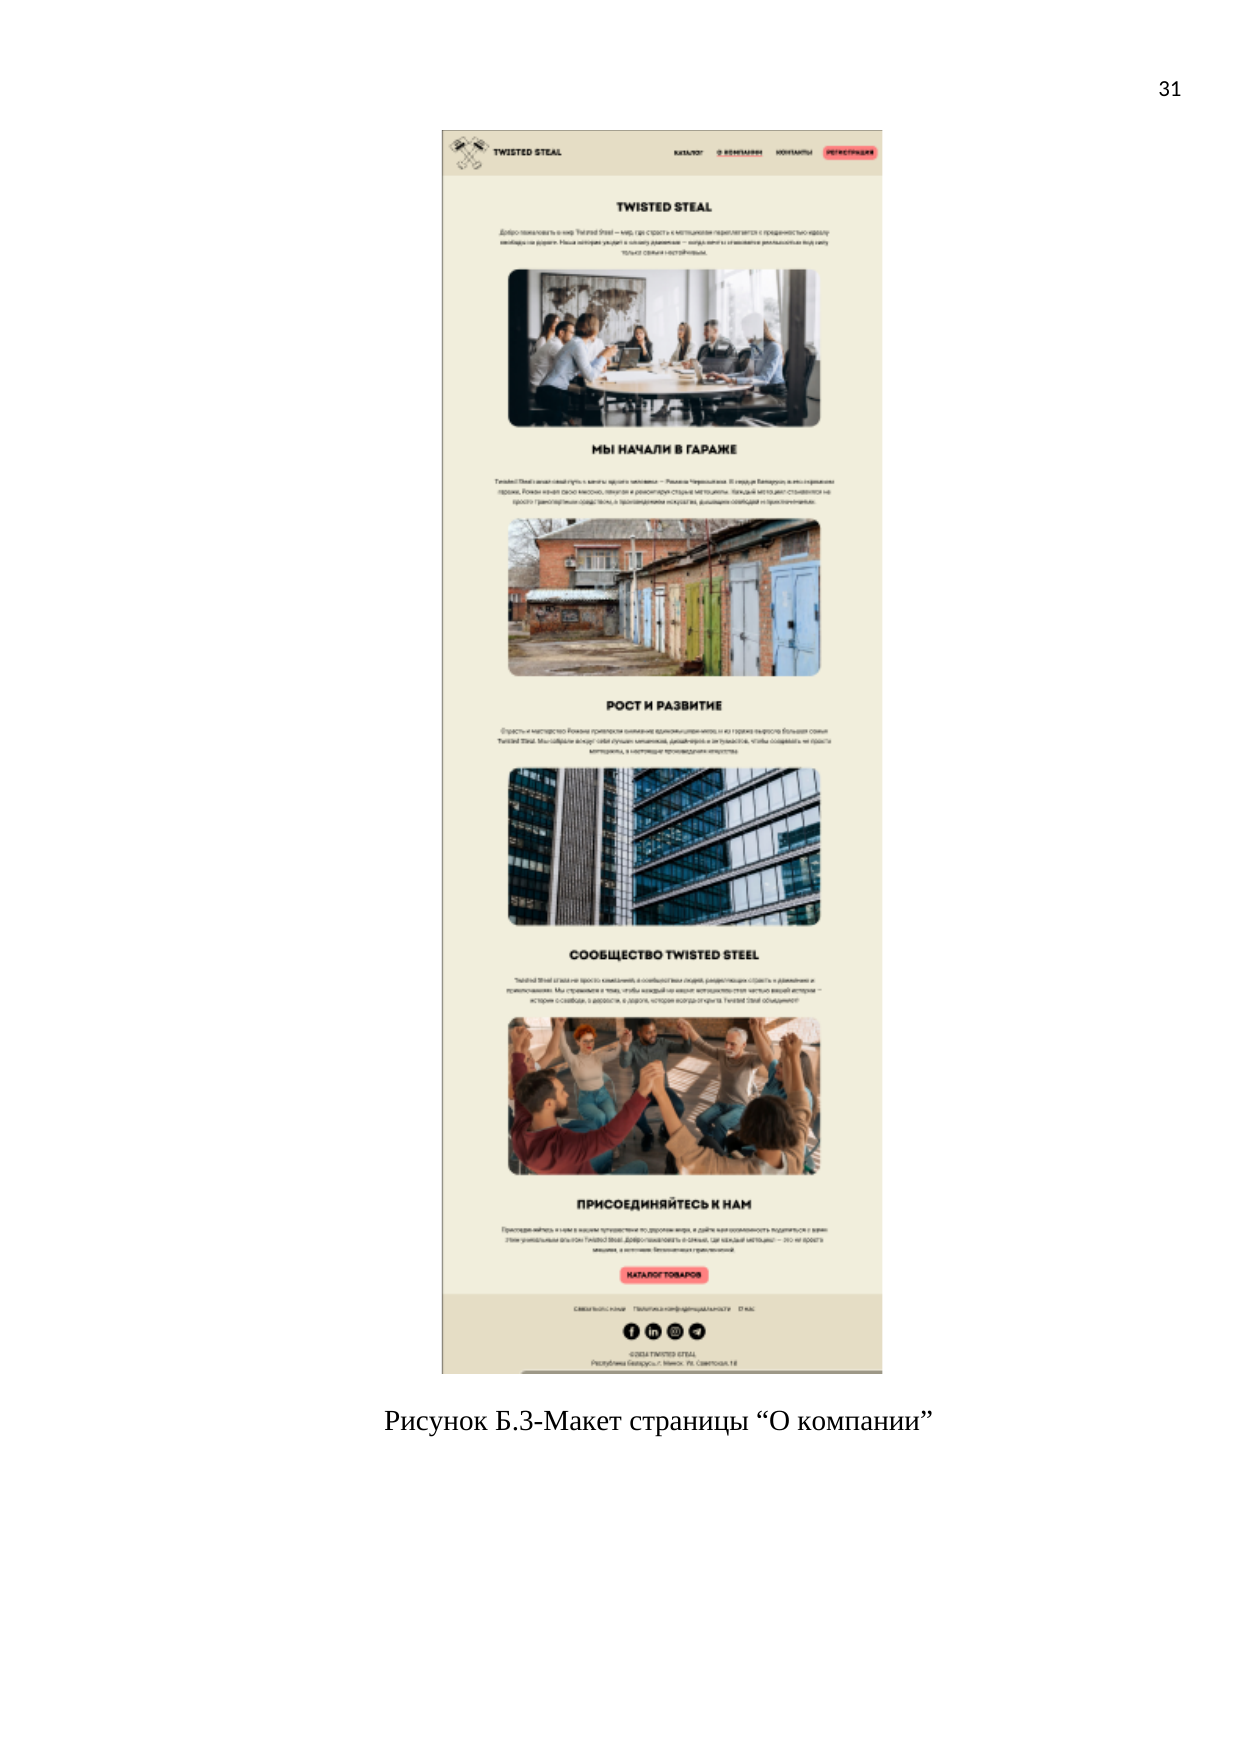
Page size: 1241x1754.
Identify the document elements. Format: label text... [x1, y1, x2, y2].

picture [441, 130, 883, 1374]
text Рисунок Б.3-Макет страницы “О компании” [136, 1403, 1181, 1437]
